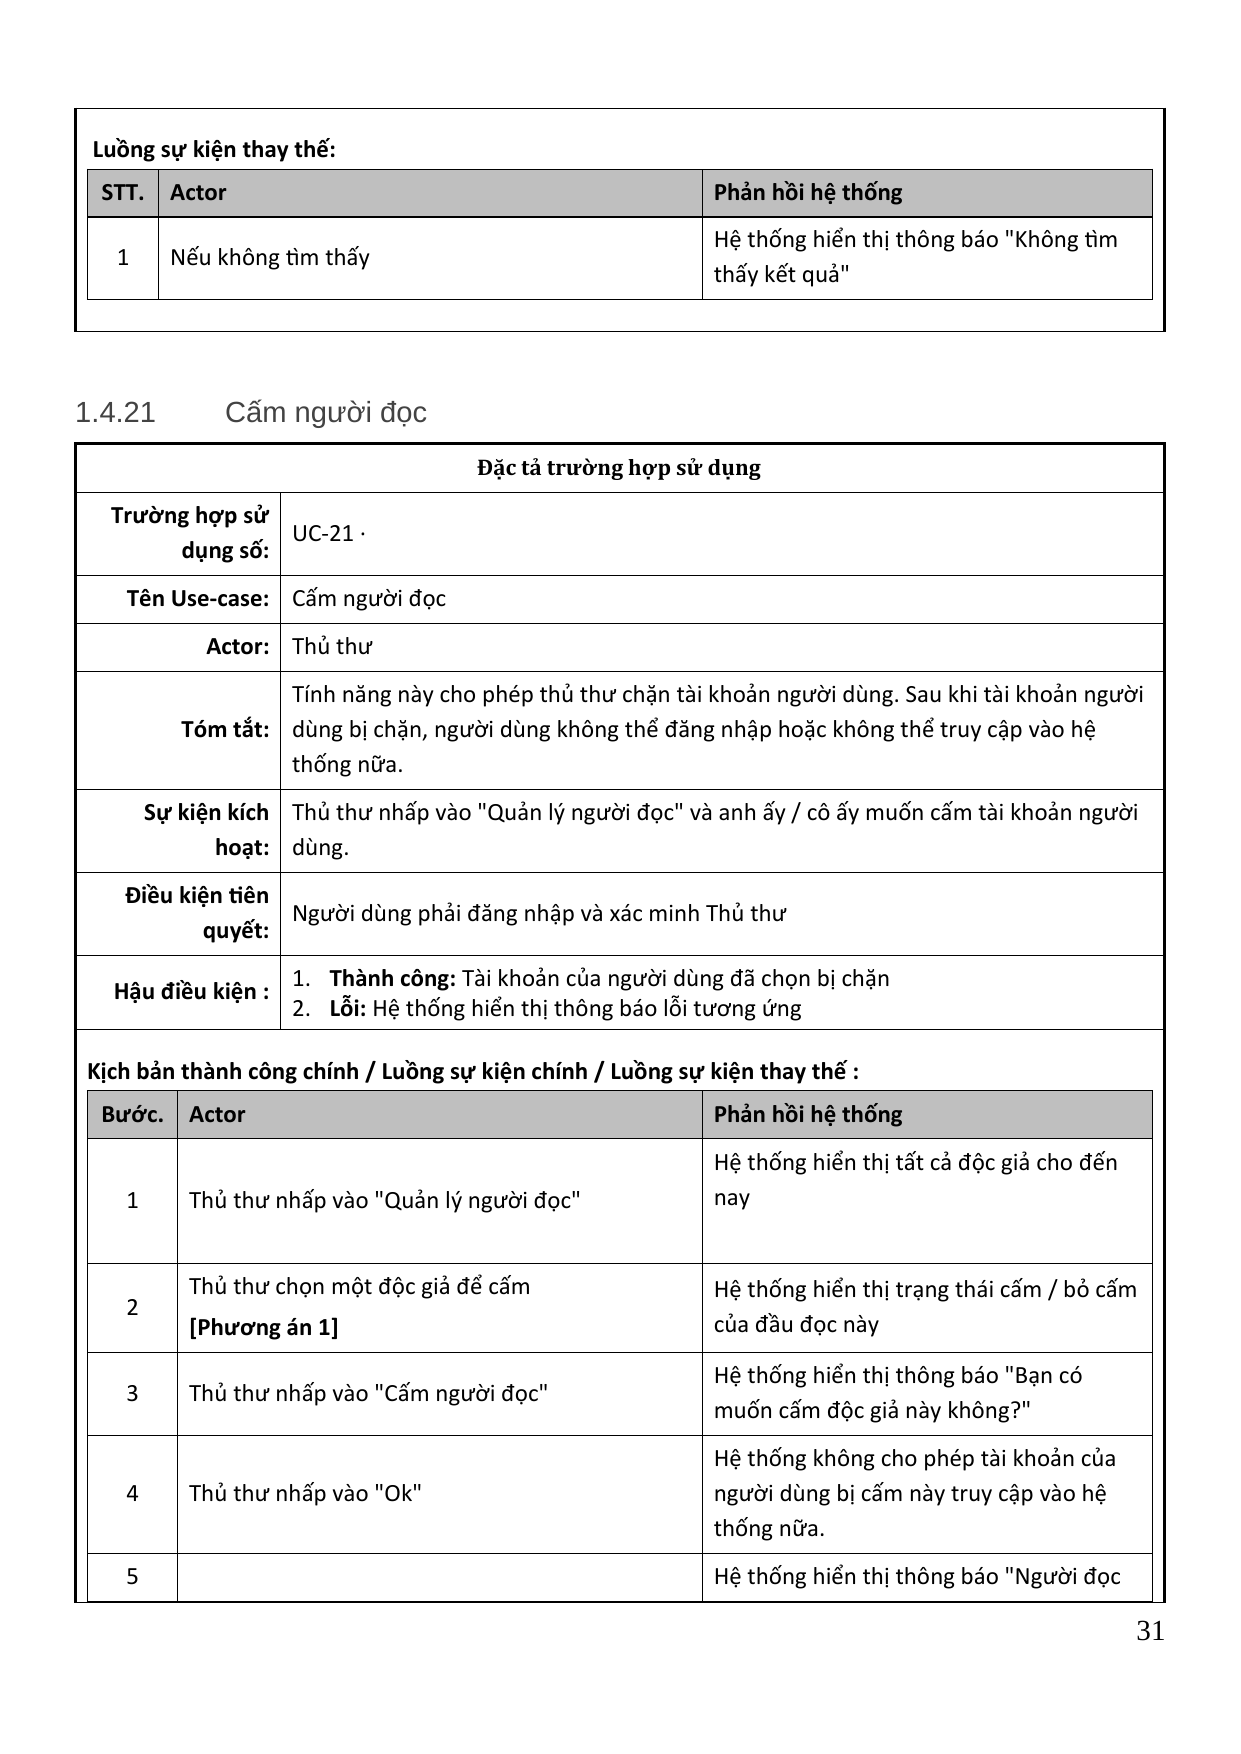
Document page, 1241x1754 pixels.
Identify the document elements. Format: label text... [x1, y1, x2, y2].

table_header Đặc tả trường hợp sử dụng [77, 445, 1163, 492]
table_cell Cấm người đọc [281, 576, 1163, 623]
table_cell Sự kiện kích hoạt: [77, 790, 280, 872]
table_cell Tóm tắt: [77, 672, 280, 789]
table_cell Hậu điều kiện : [77, 956, 280, 1029]
table_cell Luồng sự kiện thay thế: [77, 109, 1163, 331]
table_cell Điều kiện tiên quyết: [77, 873, 280, 955]
table_cell Thủ thư [281, 624, 1163, 671]
table_cell Thủ thư nhấp vào "Quản lý người đọc" và anh ấy / cô ấy muốn cấm tài khoản người dùng. [281, 790, 1163, 872]
subtitle Cấm người đọc [75, 395, 1165, 429]
table_cell Tên Use-case: [77, 576, 280, 623]
table_cell Tính năng này cho phép thủ thư chặn tài khoản người dùng. Sau khi tài khoản người dùng bị chặn, người dùng không thể đăng nhập hoặc không thể truy cập vào hệ thống nữa. [281, 672, 1163, 789]
table_cell Trường hợp sử dụng số: [77, 493, 280, 575]
table_cell UC-21 · [281, 493, 1163, 575]
table_cell Người dùng phải đăng nhập và xác minh Thủ thư [281, 873, 1163, 955]
table_cell Actor: [77, 624, 280, 671]
table_cell Thành công: Tài khoản của người dùng đã chọn bị chặn Lỗi: Hệ thống hiển thị thông báo lỗi tương ứng [281, 956, 1163, 1029]
table_cell Kịch bản thành công chính / Luồng sự kiện chính / Luồng sự kiện thay thế : [77, 1030, 1163, 1602]
